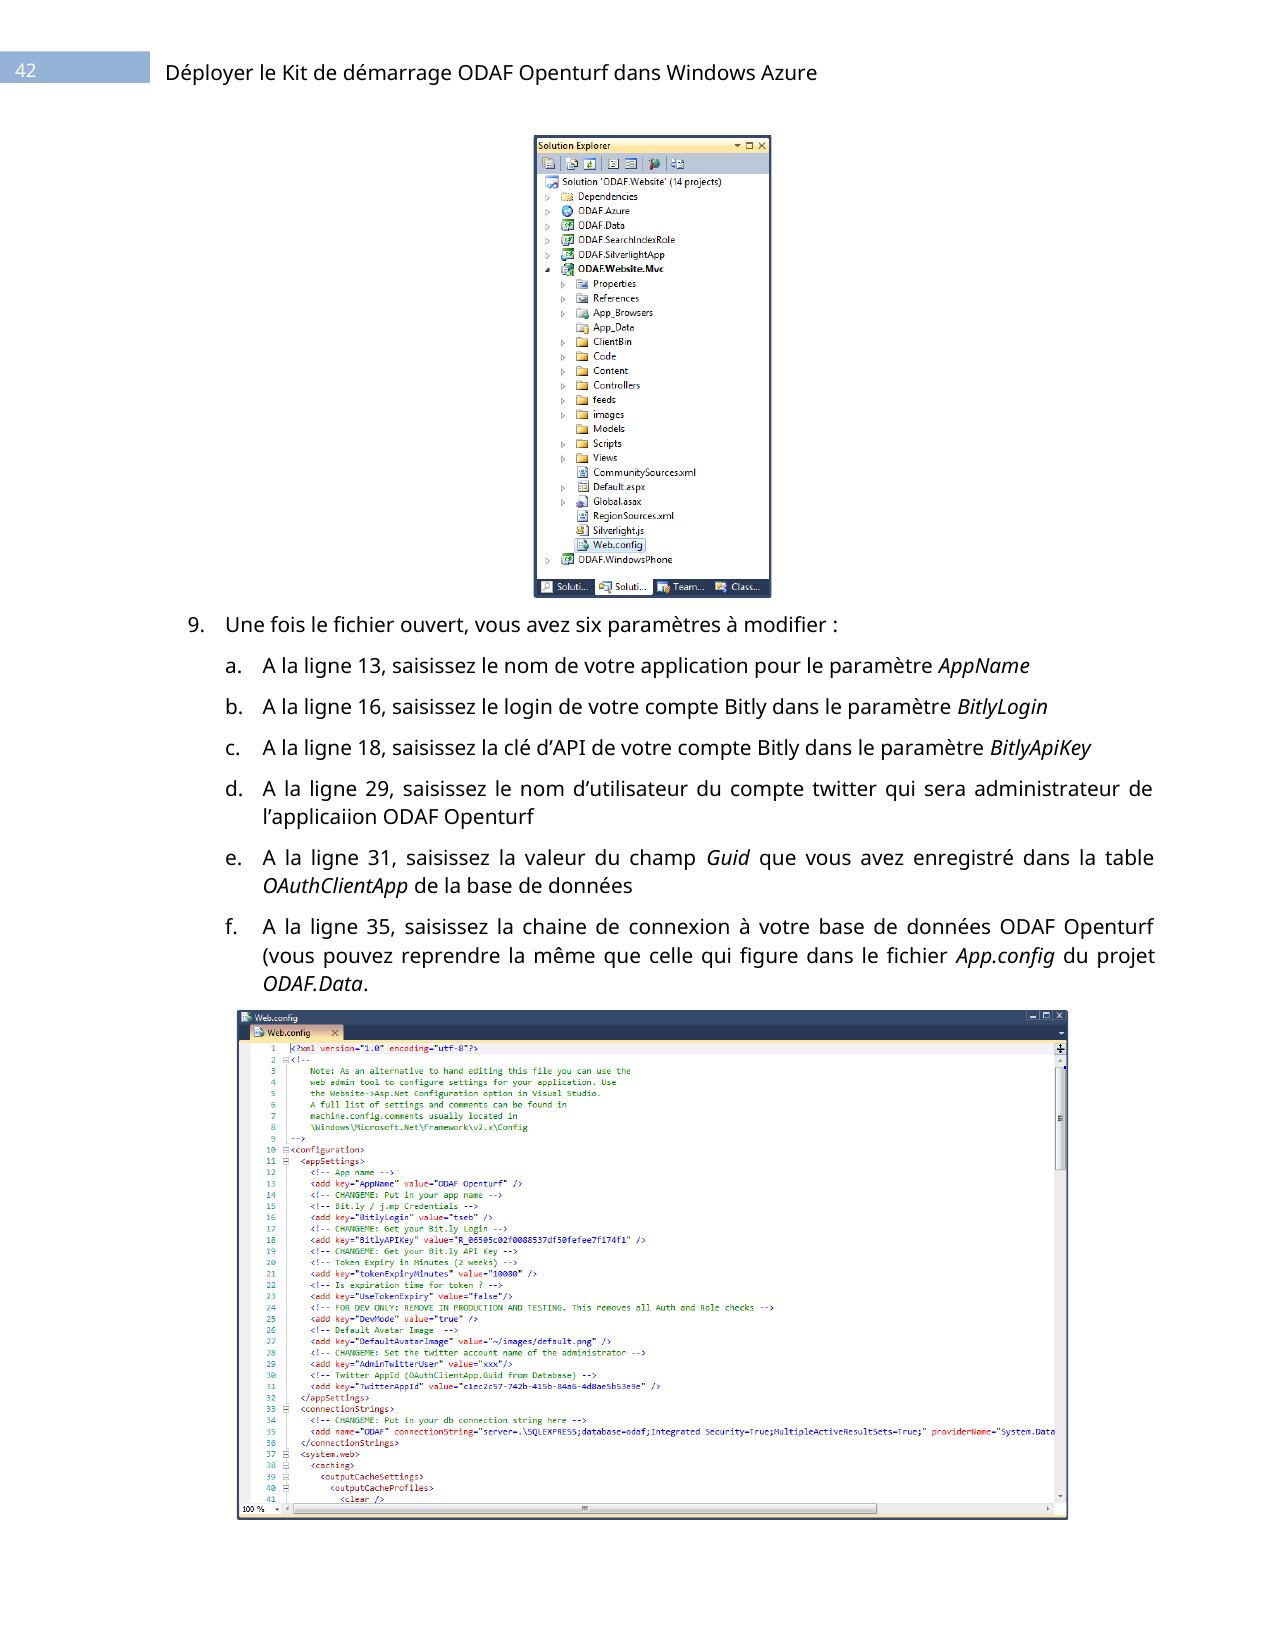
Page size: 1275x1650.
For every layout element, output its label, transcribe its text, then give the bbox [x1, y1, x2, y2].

list A la ligne 16, saisissez le login de votre compte Bitly dans le paramètre BitlyLogin [225, 692, 1155, 720]
list A la ligne 31, saisissez la valeur du champ Guid que vous avez enregistré dans la table OAuthClientApp de la base de données [225, 843, 1155, 900]
picture [236, 1010, 1069, 1520]
list A la ligne 18, saisissez la clé d’API de votre compte Bitly dans le paramètre BitlyApiKey [225, 733, 1155, 761]
list A la ligne 13, saisissez le nom de votre application pour le paramètre AppName [225, 651, 1155, 679]
list Une fois le fichier ouvert, vous avez six paramètres à modifier : [187, 610, 1155, 638]
list A la ligne 35, saisissez la chaine de connexion à votre base de données ODAF Openturf (vous pouvez reprendre la même que celle qui figure dans le fichier App.config du projet ODAF.Data. [225, 912, 1155, 998]
picture [533, 135, 772, 598]
list A la ligne 29, saisissez le nom d’utilisateur du compte twitter qui sera administrateur de l’applicaiion ODAF Openturf [225, 774, 1155, 831]
